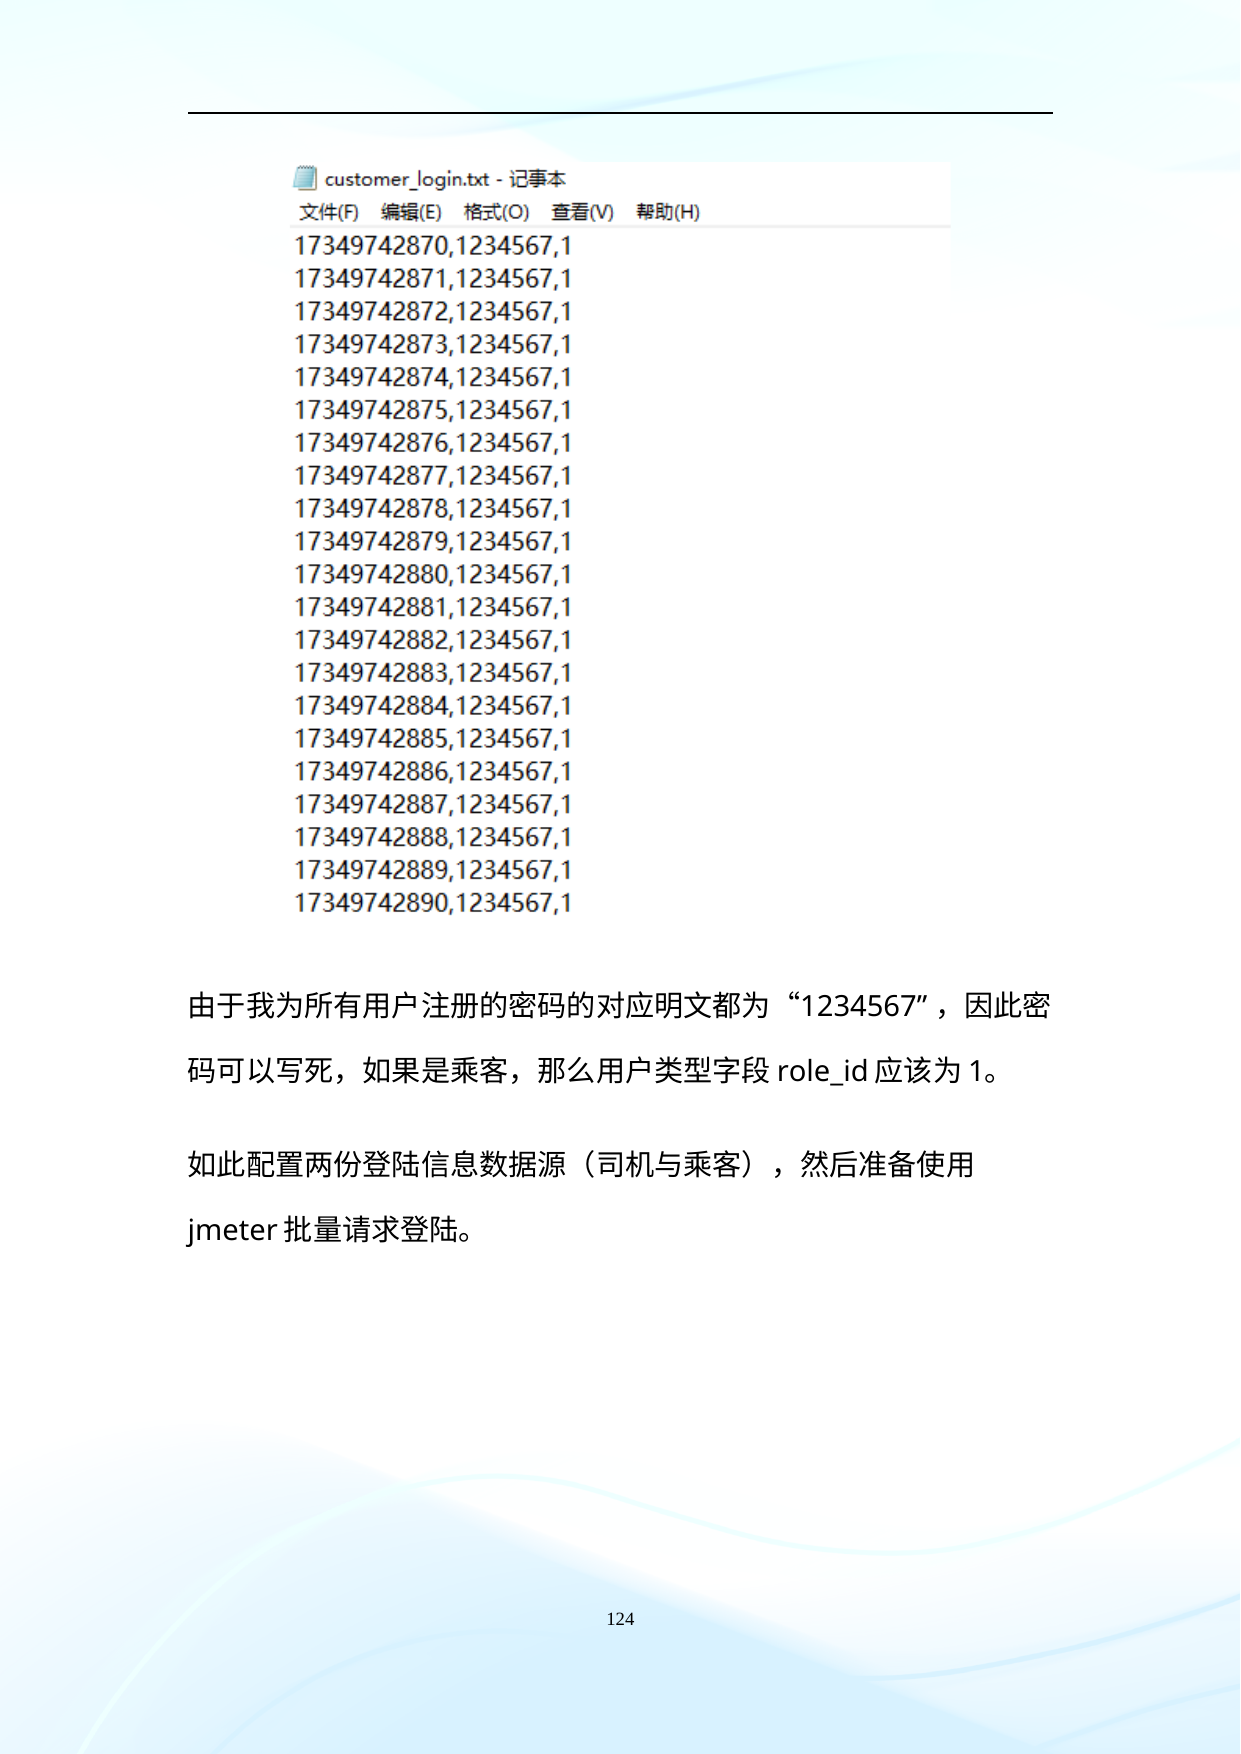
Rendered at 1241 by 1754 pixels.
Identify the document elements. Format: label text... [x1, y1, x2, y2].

text 由于我为所有用户注册的密码的对应明文都为“1234567” ，因此密码可以写死，如果是乘客，那么用户类型字段role_id应该为1。 [187, 971, 1053, 1101]
text 如此配置两份登陆信息数据源（司机与乘客），然后准备使用jmeter批量请求登陆。 [187, 1130, 1053, 1260]
picture [289, 162, 951, 923]
